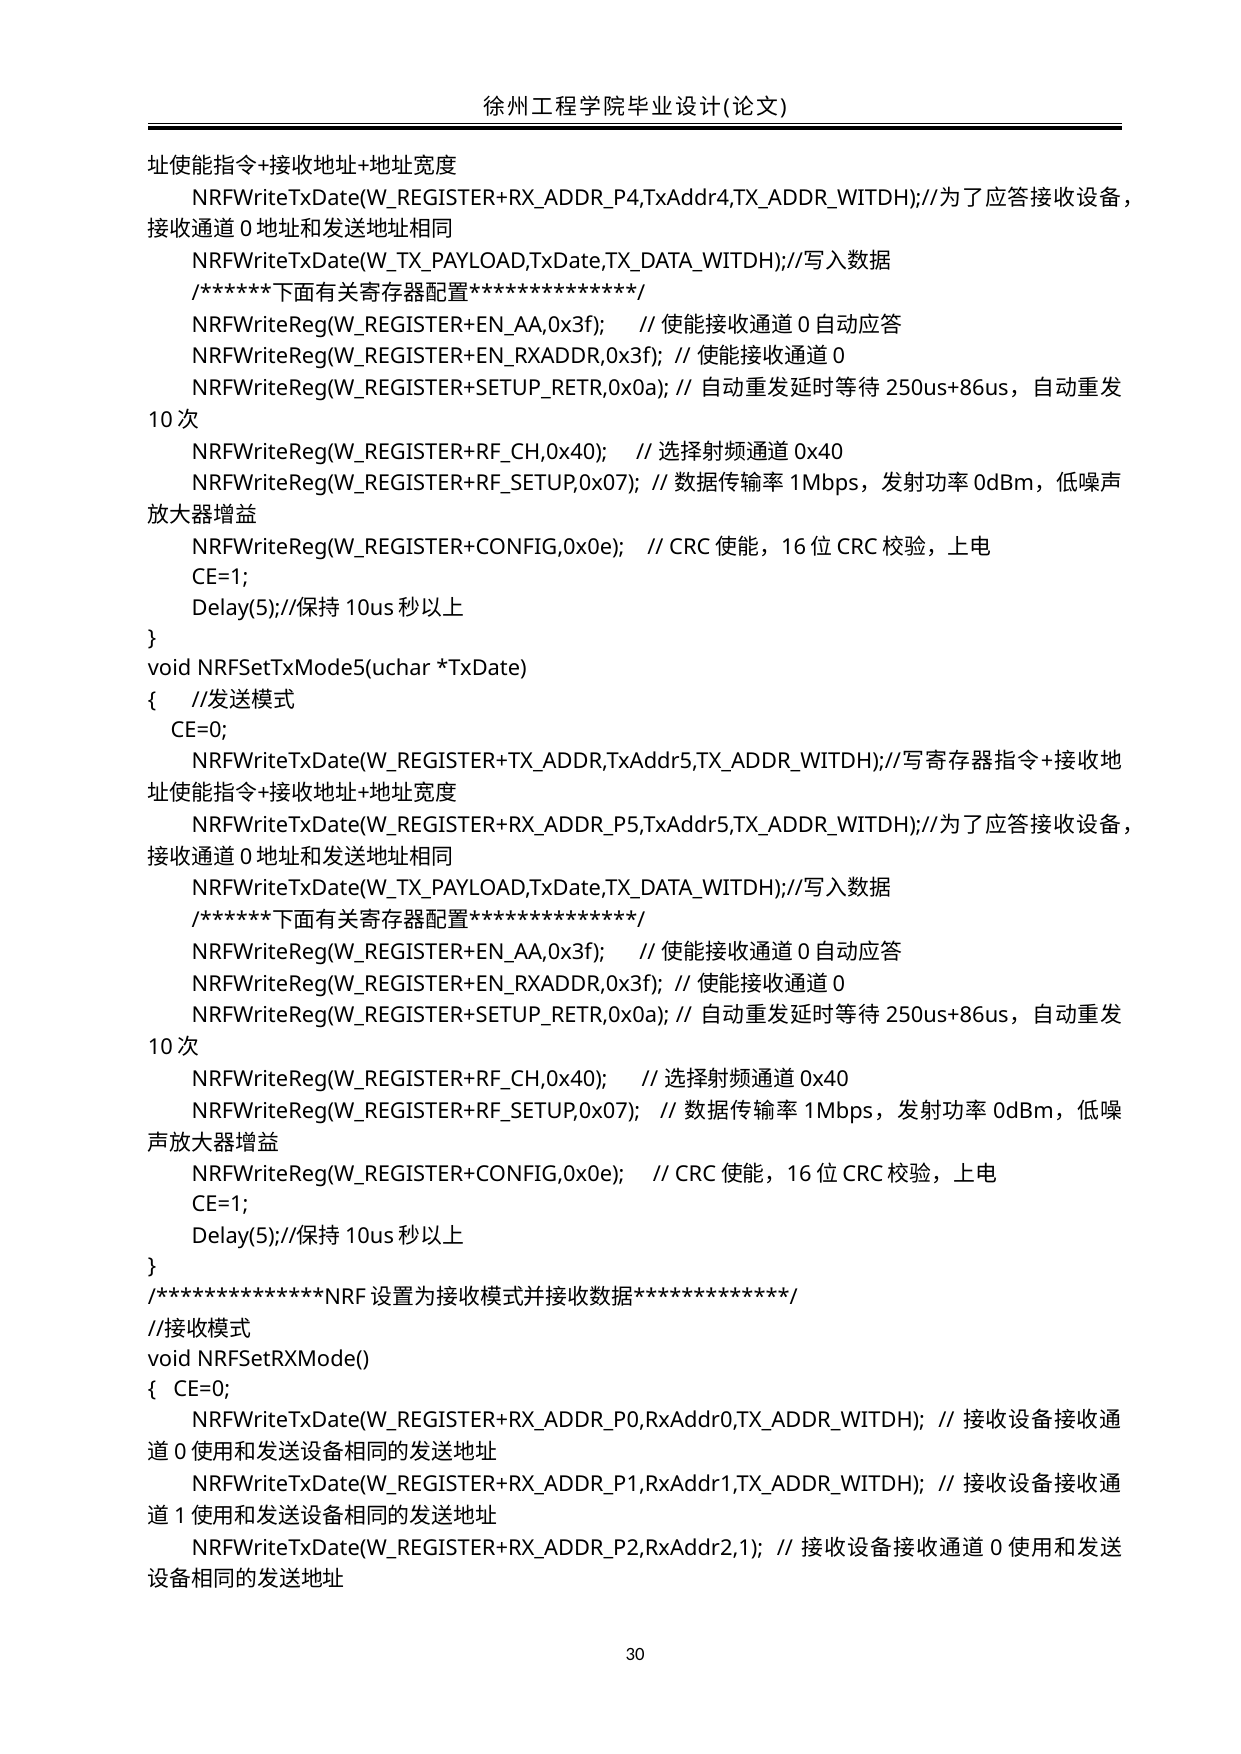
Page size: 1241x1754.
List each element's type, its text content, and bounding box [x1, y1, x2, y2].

text NRFWriteReg(W_REGISTER+CONFIG,0x0e); // CRC使能，16位CRC校验，上电 [148, 1156, 1122, 1188]
text NRFWriteReg(W_REGISTER+EN_AA,0x3f); // 使能接收通道0自动应答 [148, 934, 1122, 966]
text NRFWriteTxDate(W_REGISTER+RX_ADDR_P2,RxAddr2,1); // 接收设备接收通道0使用和发送设备相同的发送地址 [148, 1529, 1122, 1593]
text NRFWriteReg(W_REGISTER+RF_CH,0x40); // 选择射频通道0x40 [148, 434, 1122, 465]
text CE=1; [148, 1188, 1122, 1218]
text NRFWriteReg(W_REGISTER+RF_SETUP,0x07); // 数据传输率1Mbps，发射功率0dBm，低噪声放大器增益 [148, 465, 1122, 529]
text NRFWriteTxDate(W_TX_PAYLOAD,TxDate,TX_DATA_WITDH);//写入数据 [148, 243, 1122, 275]
text NRFWriteReg(W_REGISTER+CONFIG,0x0e); // CRC使能，16位CRC校验，上电 [148, 529, 1122, 561]
text NRFWriteReg(W_REGISTER+EN_RXADDR,0x3f); // 使能接收通道0 [148, 966, 1122, 997]
text NRFWriteReg(W_REGISTER+EN_RXADDR,0x3f); // 使能接收通道0 [148, 338, 1122, 370]
text void NRFSetRXMode() [148, 1343, 1122, 1373]
text NRFWriteReg(W_REGISTER+RF_SETUP,0x07); // 数据传输率1Mbps，发射功率0dBm，低噪声放大器增益 [148, 1093, 1122, 1156]
text { //发送模式 [148, 682, 1122, 713]
text void NRFSetTxMode5(uchar *TxDate) [148, 652, 1122, 682]
text /******下面有关寄存器配置**************/ [148, 902, 1122, 934]
text NRFWriteReg(W_REGISTER+SETUP_RETR,0x0a); // 自动重发延时等待250us+86us，自动重发10次 [148, 997, 1122, 1061]
text NRFWriteTxDate(W_REGISTER+RX_ADDR_P4,TxAddr4,TX_ADDR_WITDH);//为了应答接收设备，接收通道0地址和发送地址相同 [148, 179, 1122, 243]
text NRFWriteReg(W_REGISTER+RF_CH,0x40); // 选择射频通道0x40 [148, 1061, 1122, 1093]
text NRFWriteTxDate(W_REGISTER+RX_ADDR_P1,RxAddr1,TX_ADDR_WITDH); // 接收设备接收通道1使用和发送设备相同的发送地址 [148, 1466, 1122, 1529]
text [148, 148, 1122, 179]
text /******下面有关寄存器配置**************/ [148, 275, 1122, 307]
text CE=0; [148, 713, 1122, 743]
text NRFWriteTxDate(W_REGISTER+RX_ADDR_P0,RxAddr0,TX_ADDR_WITDH); // 接收设备接收通道0使用和发送设备相同的发送地址 [148, 1402, 1122, 1466]
text } [148, 1249, 1122, 1279]
text NRFWriteTxDate(W_REGISTER+RX_ADDR_P5,TxAddr5,TX_ADDR_WITDH);//为了应答接收设备，接收通道0地址和发送地址相同 [148, 807, 1122, 870]
text //接收模式 [148, 1311, 1122, 1343]
text } [148, 622, 1122, 652]
text NRFWriteReg(W_REGISTER+SETUP_RETR,0x0a); // 自动重发延时等待250us+86us，自动重发10次 [148, 370, 1122, 434]
text Delay(5);//保持10us秒以上 [148, 590, 1122, 622]
text { CE=0; [148, 1373, 1122, 1402]
text /**************NRF设置为接收模式并接收数据*************/ [148, 1279, 1122, 1311]
text NRFWriteReg(W_REGISTER+EN_AA,0x3f); // 使能接收通道0自动应答 [148, 307, 1122, 338]
text Delay(5);//保持10us秒以上 [148, 1218, 1122, 1249]
text NRFWriteTxDate(W_REGISTER+TX_ADDR,TxAddr5,TX_ADDR_WITDH);//写寄存器指令+接收地址使能指令+接收地址+地址宽度 [148, 743, 1122, 807]
text CE=1; [148, 561, 1122, 590]
text NRFWriteTxDate(W_TX_PAYLOAD,TxDate,TX_DATA_WITDH);//写入数据 [148, 870, 1122, 902]
